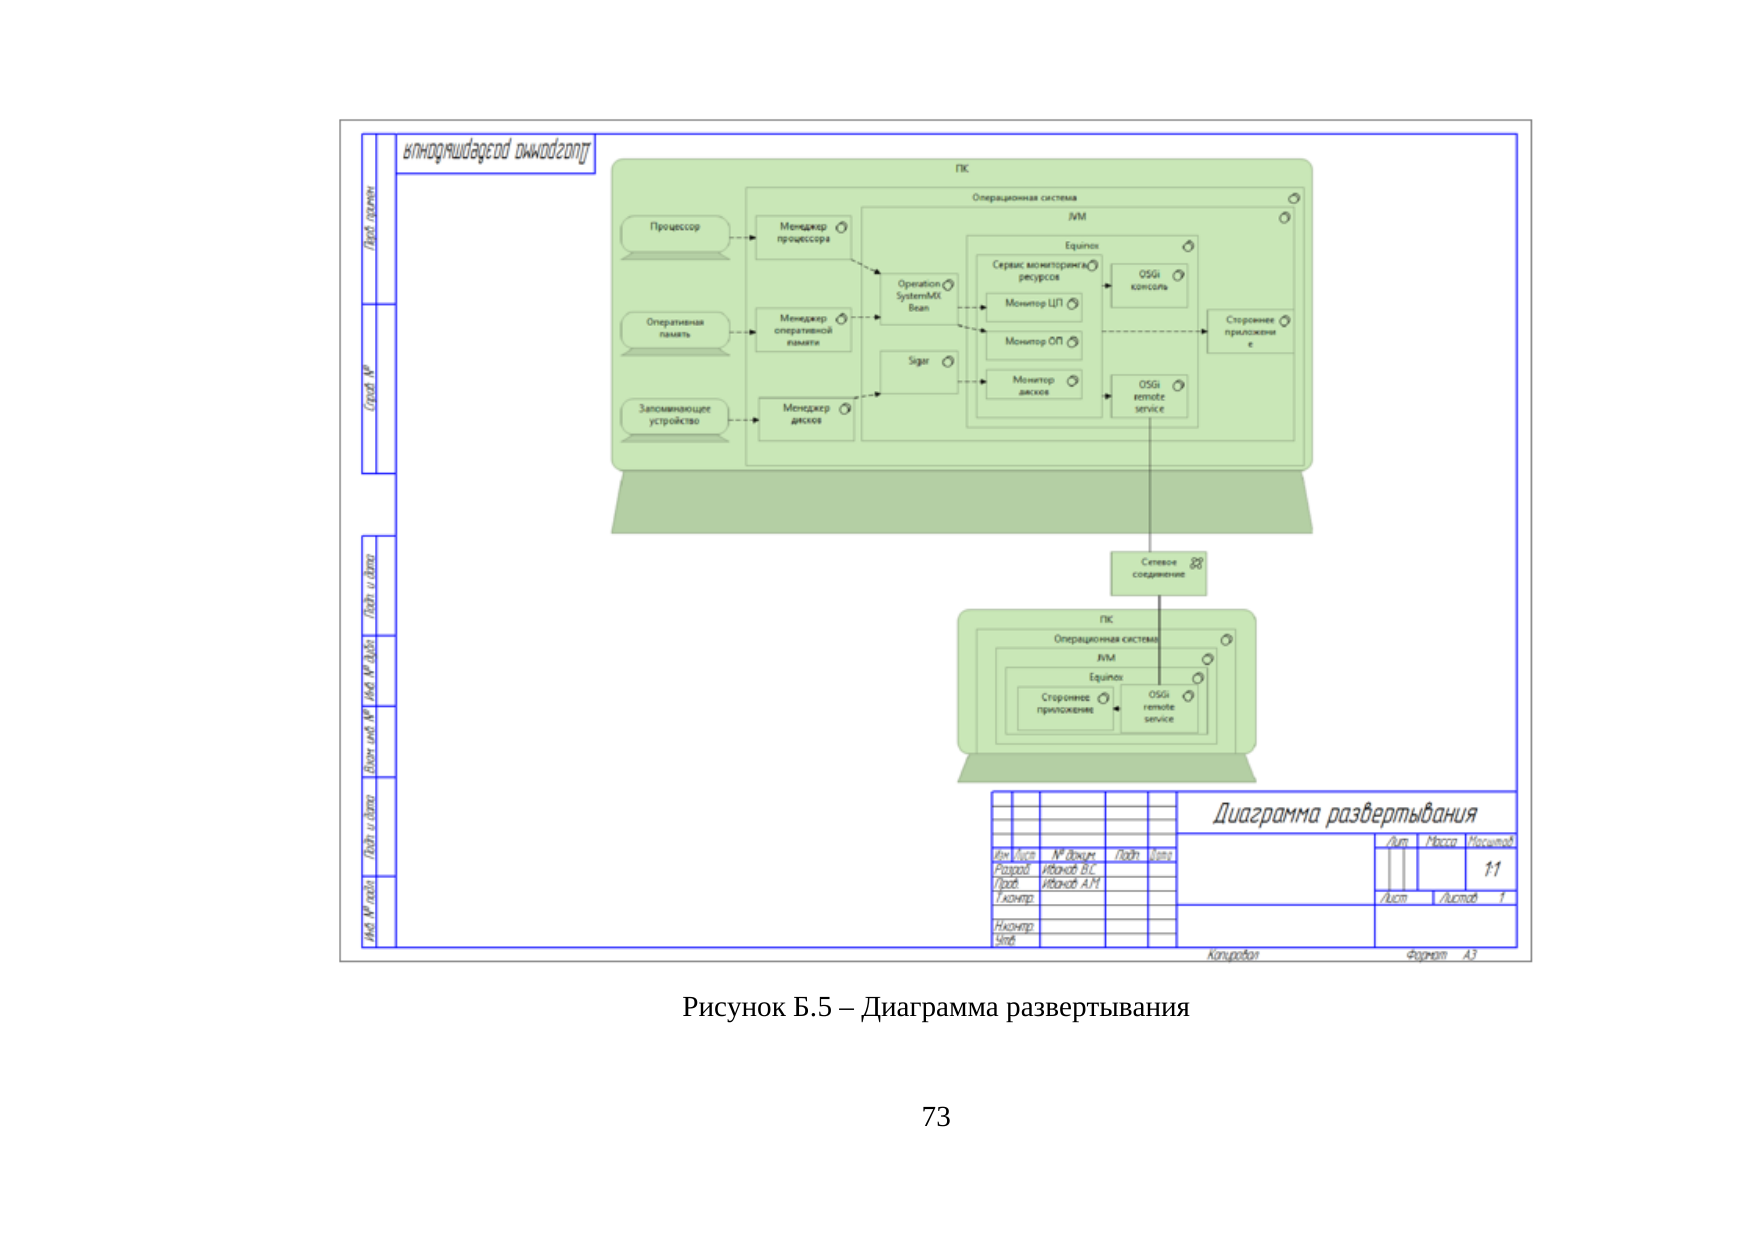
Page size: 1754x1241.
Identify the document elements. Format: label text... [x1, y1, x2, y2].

picture [338, 118, 1534, 964]
text Рисунок Б.5 – Диаграмма развертывания [177, 989, 1695, 1023]
